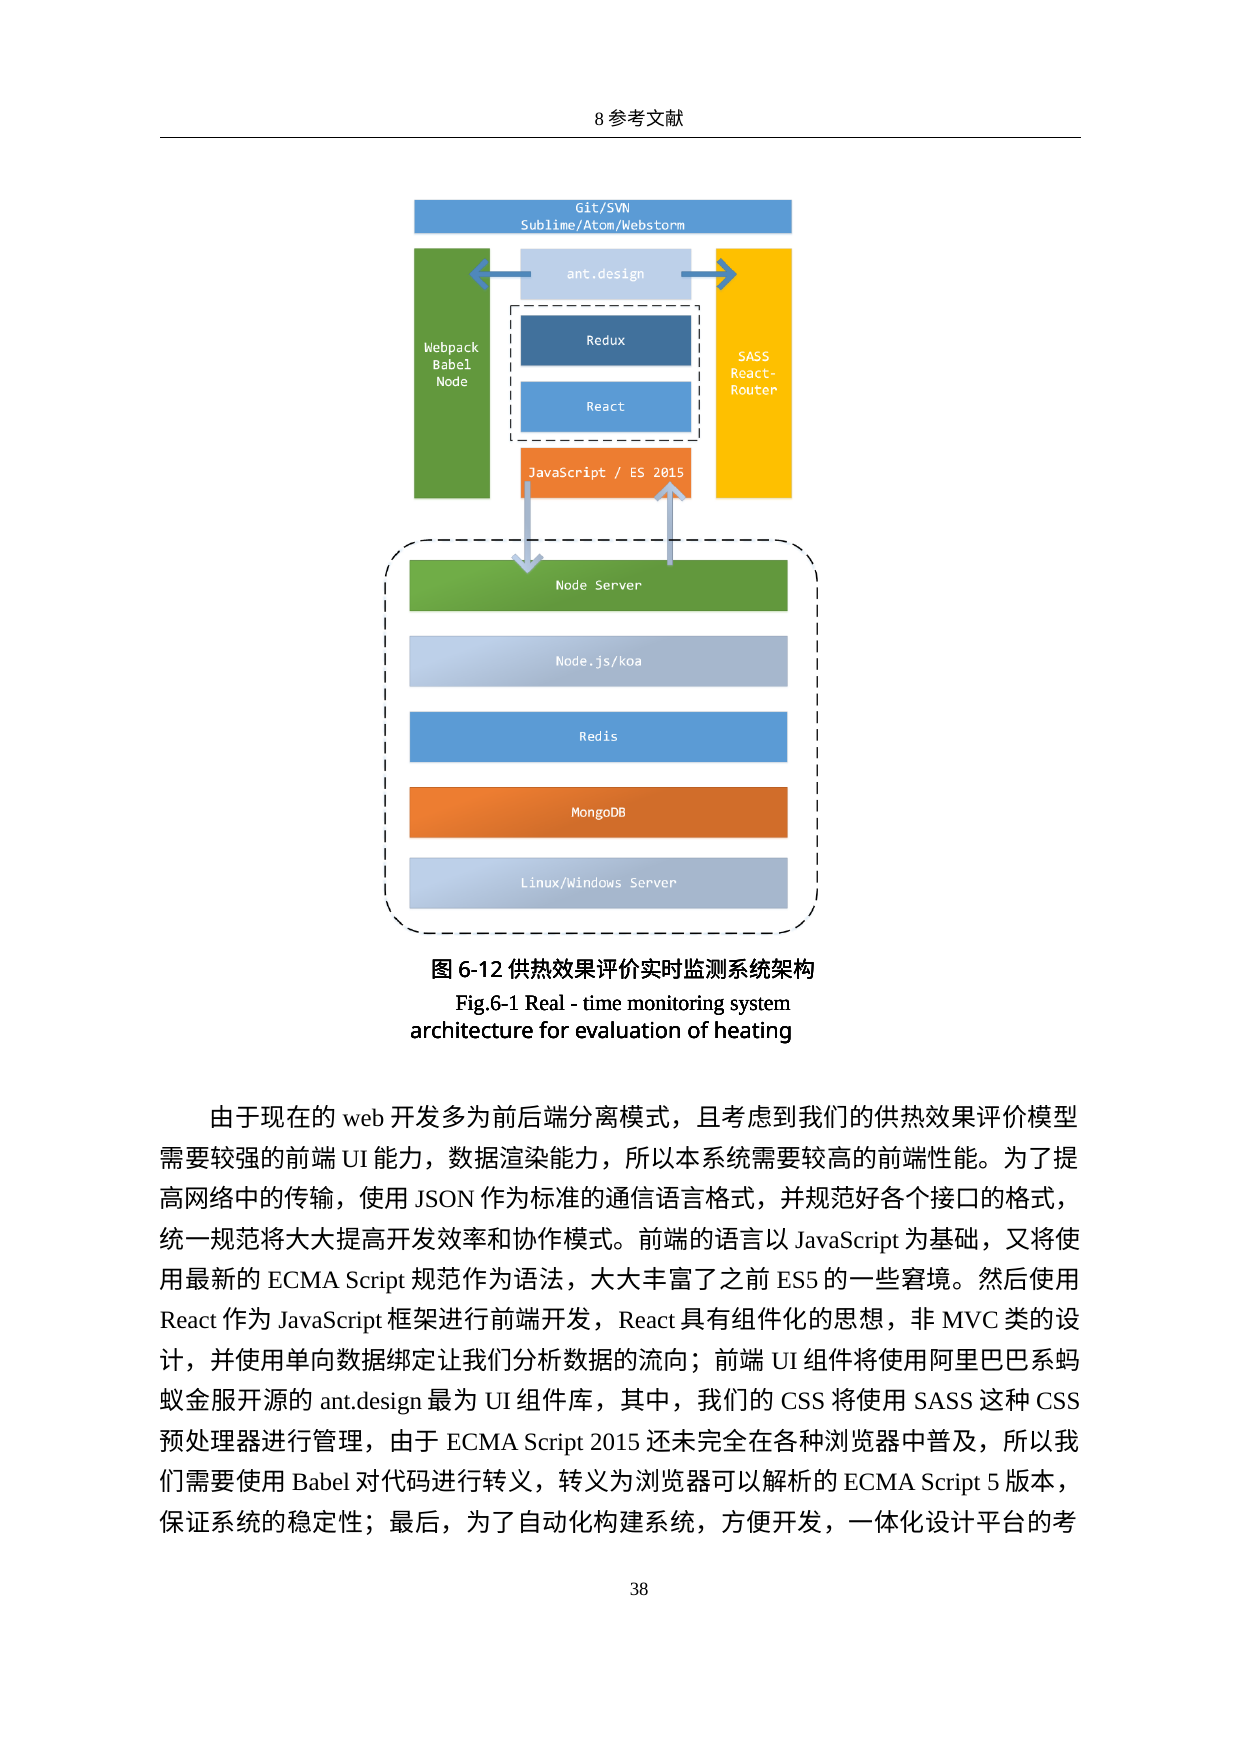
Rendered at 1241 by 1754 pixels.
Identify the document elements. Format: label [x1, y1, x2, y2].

picture [382, 195, 820, 937]
text [159, 1096, 1081, 1540]
